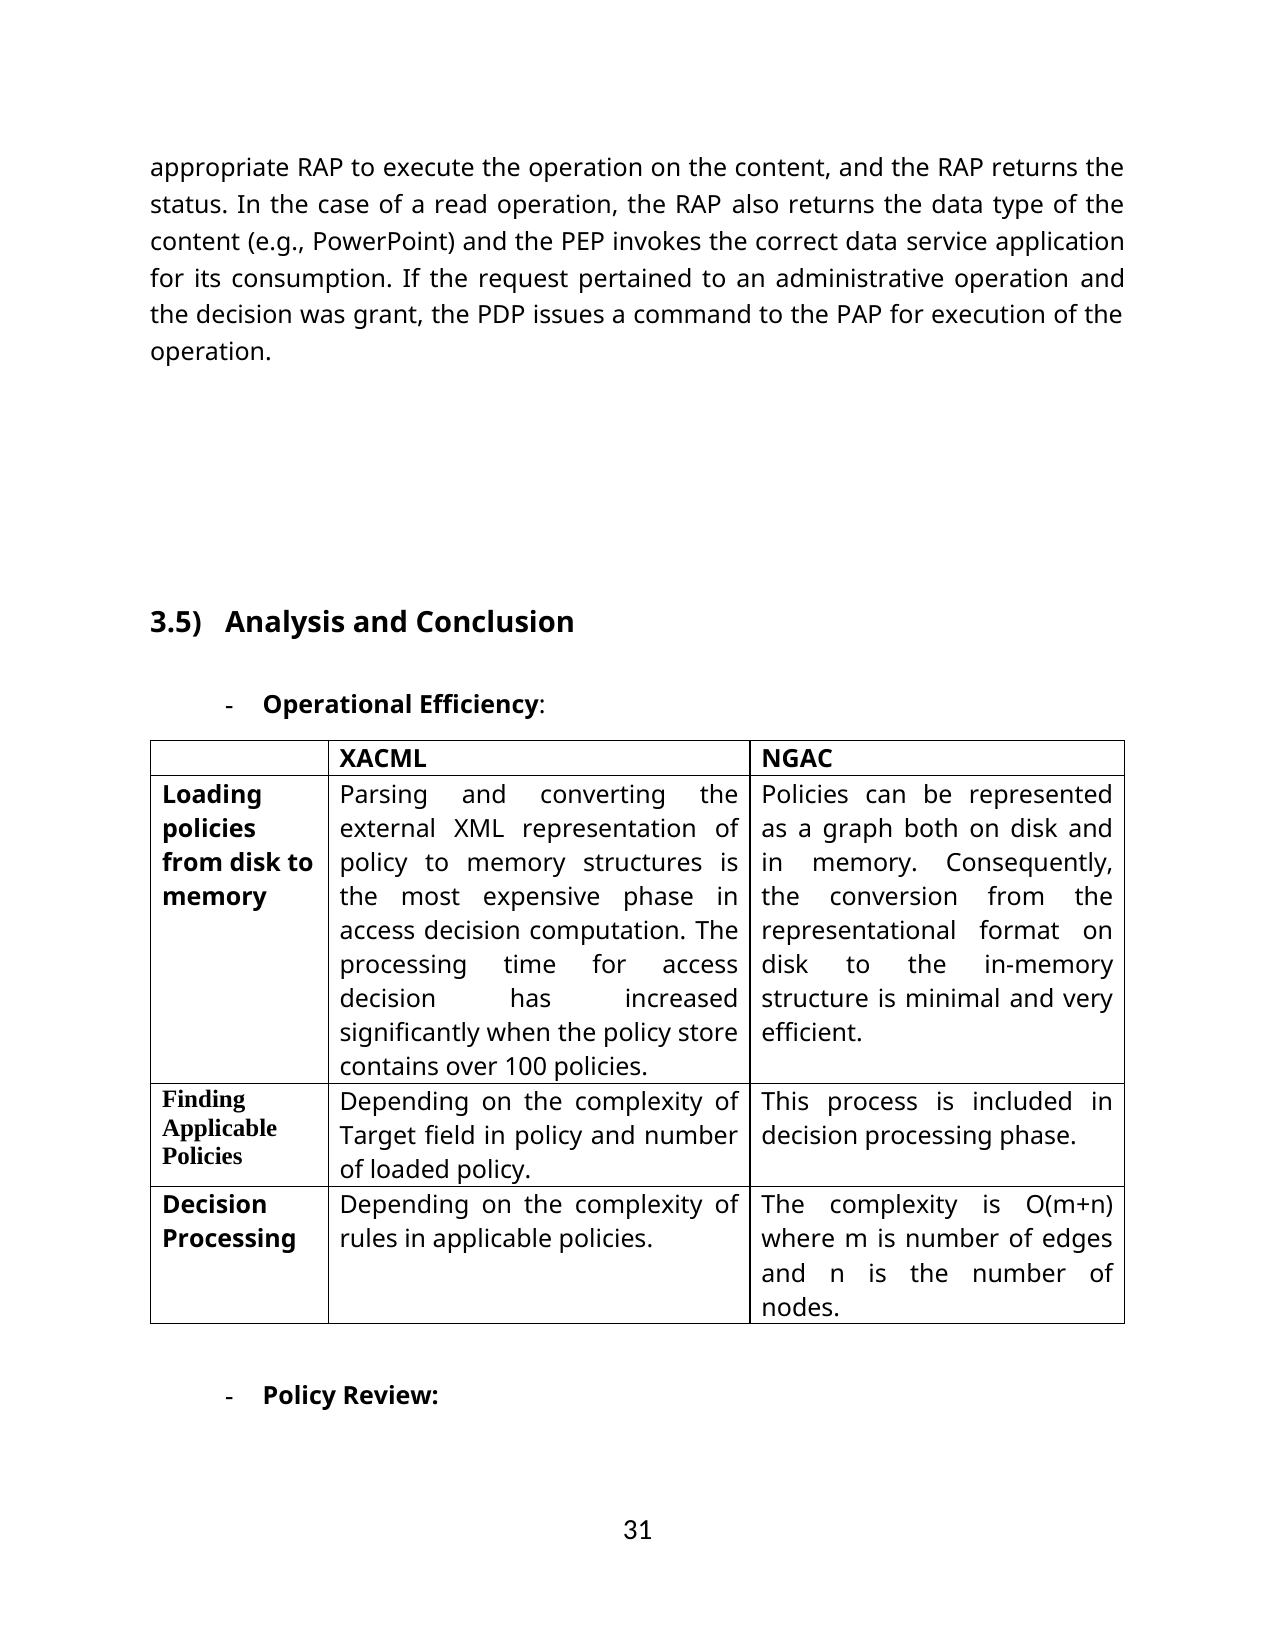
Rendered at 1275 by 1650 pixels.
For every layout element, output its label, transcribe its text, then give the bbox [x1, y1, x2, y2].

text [150, 150, 1125, 368]
list Operational Efficiency: [225, 687, 1125, 721]
table_cell Finding Applicable Policies [151, 1084, 328, 1186]
table_cell The complexity is O(m+n) where m is number of edges and n is the number of nodes. [751, 1187, 1124, 1323]
table_cell Depending on the complexity of rules in applicable policies. [329, 1187, 749, 1323]
table_header NGAC [751, 741, 1124, 775]
list Policy Review: [225, 1378, 1125, 1412]
list Analysis and Conclusion [150, 601, 1125, 641]
table_cell Loading policies from disk to memory [151, 776, 328, 1083]
table_cell Policies can be represented as a graph both on disk and in memory. Consequently, the conversion from the representational format on disk to the in-memory structure is minimal and very efficient. [751, 776, 1124, 1083]
table_cell This process is included in decision processing phase. [751, 1084, 1124, 1186]
table_header XACML [329, 741, 749, 775]
table_header [151, 741, 328, 775]
table_cell Depending on the complexity of Target field in policy and number of loaded policy. [329, 1084, 749, 1186]
table_cell Decision Processing [151, 1187, 328, 1323]
table_cell Parsing and converting the external XML representation of policy to memory structures is the most expensive phase in access decision computation. The processing time for access decision has increased significantly when the policy store contains over 100 policies. [329, 776, 749, 1083]
